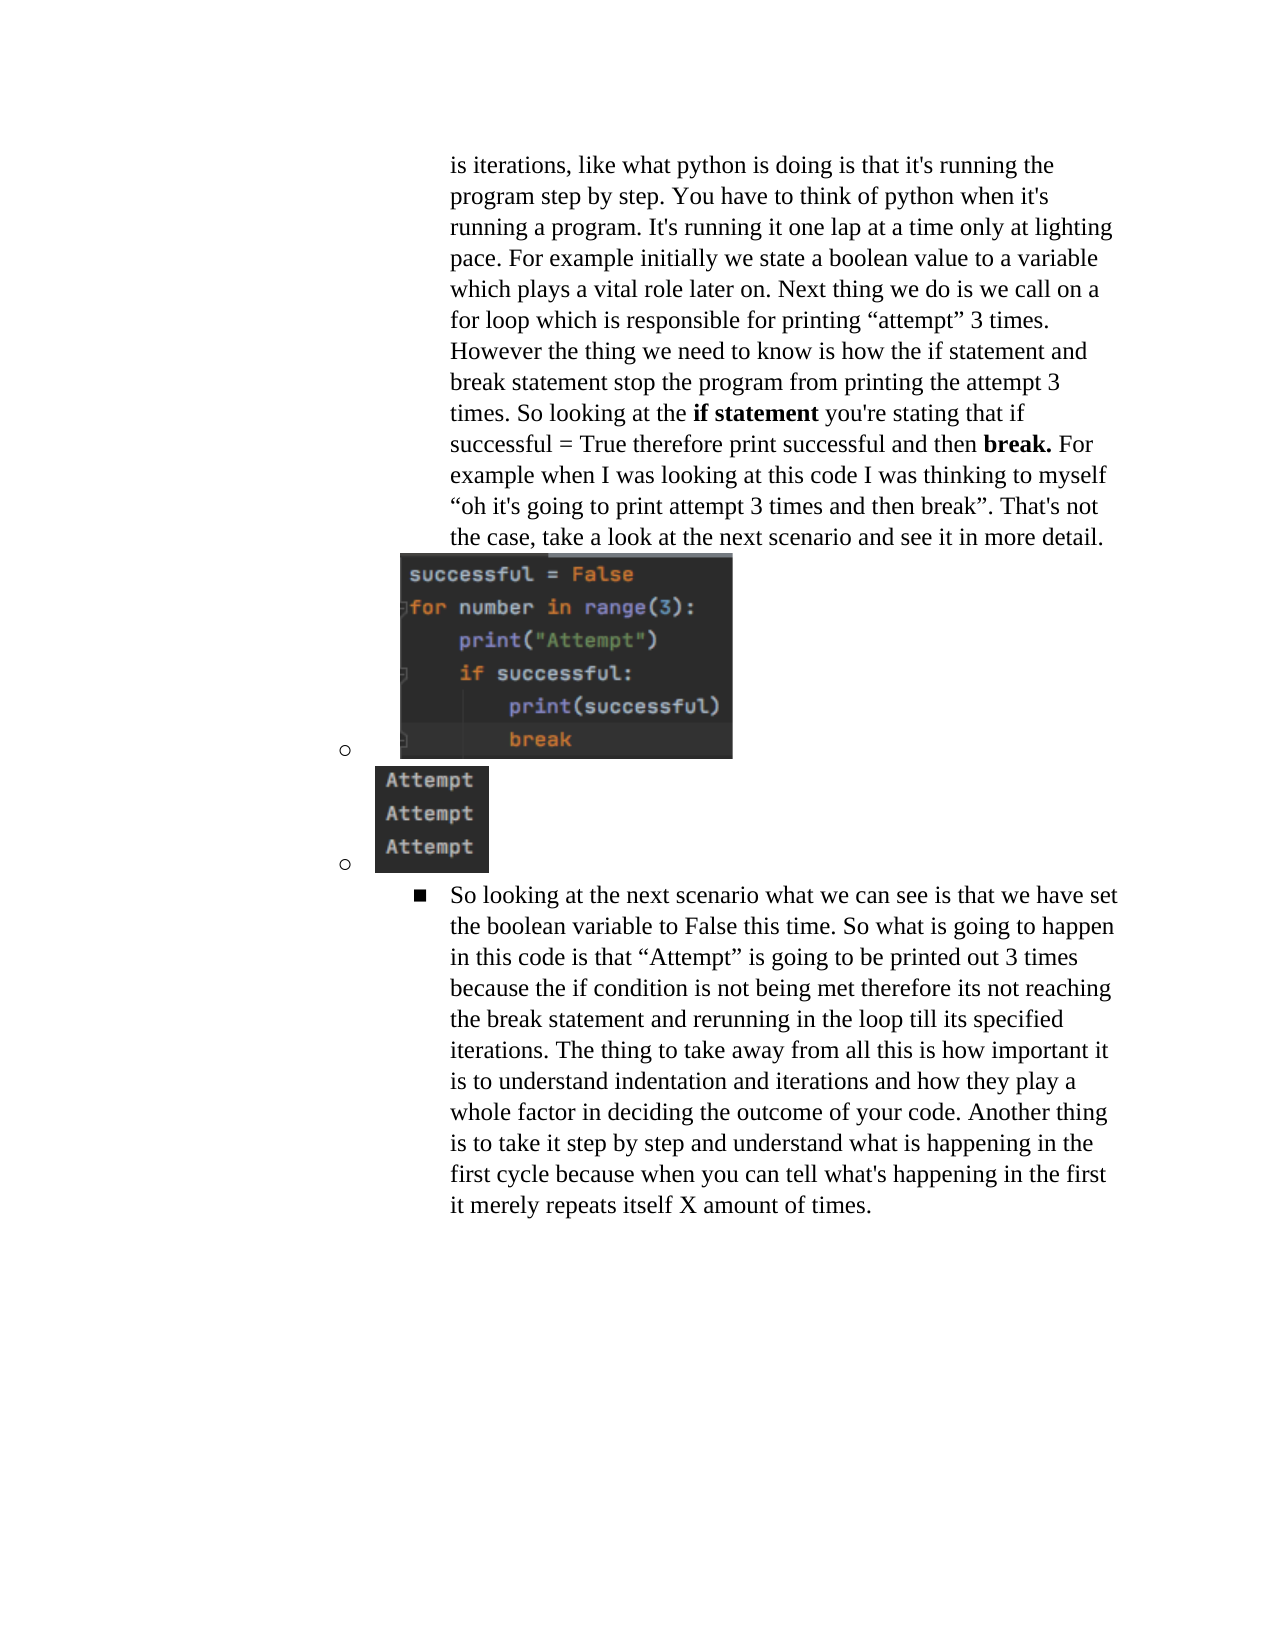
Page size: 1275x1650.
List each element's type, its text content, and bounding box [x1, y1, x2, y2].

picture [400, 553, 733, 759]
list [412, 150, 1125, 551]
picture [375, 766, 489, 873]
list So looking at the next scenario what we can see is that we have set the boolean variable to False this time. So what is going to happen in this code is that “Attempt” is going to be printed out 3 times because the if condition is not being met therefore its not reaching the break statement and rerunning in the loop till its specified iterations. The thing to take away from all this is how important it is to understand indentation and iterations and how they play a whole factor in deciding the outcome of your code. Another thing is to take it step by step and understand what is happening in the first cycle because when you can tell what's happening in the first it merely repeats itself X amount of times. [412, 880, 1125, 1219]
